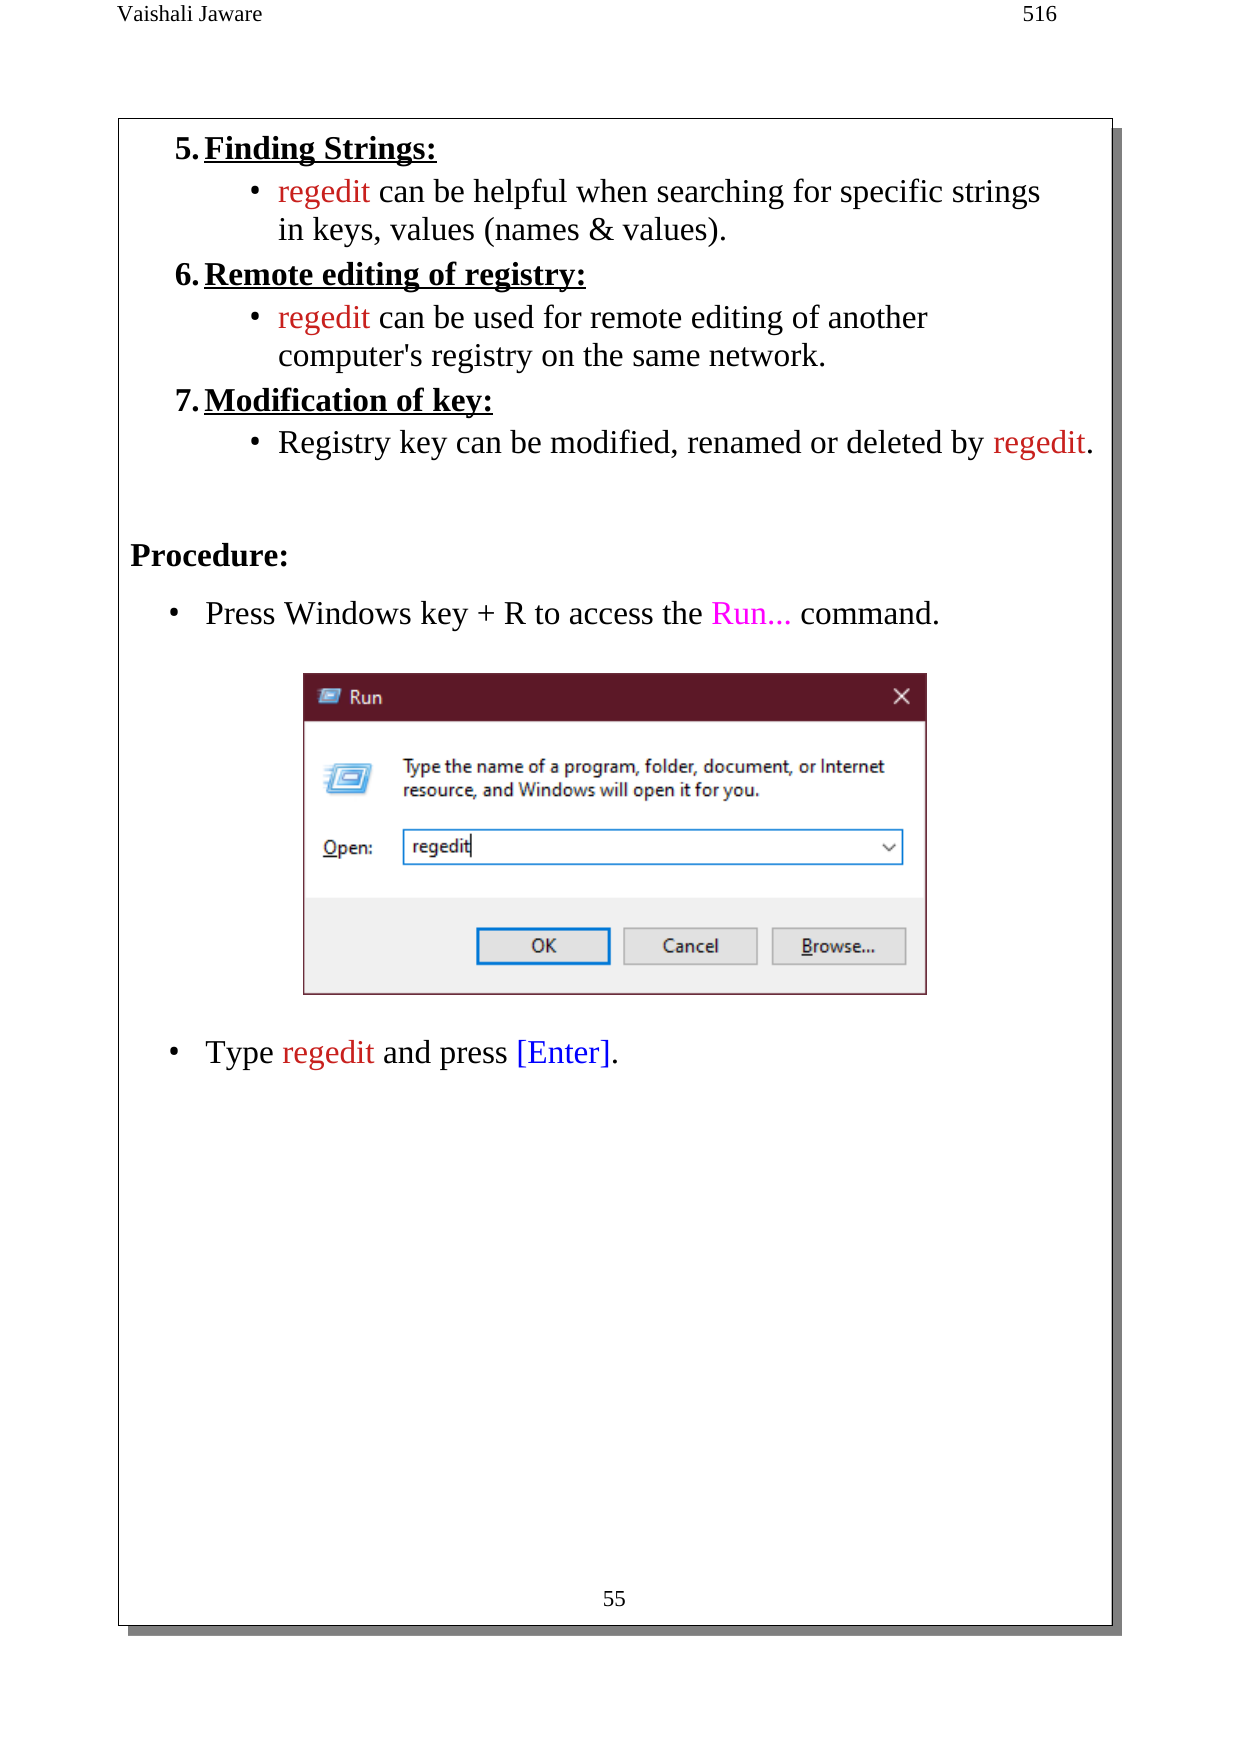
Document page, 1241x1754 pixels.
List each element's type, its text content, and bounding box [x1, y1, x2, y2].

subtitle Remote editing of registry: [174, 254, 1111, 292]
list Type regedit and press [Enter]. [168, 1028, 1111, 1073]
list regedit can be helpful when searching for specific strings in keys, values (names & values). [248, 168, 1074, 248]
subtitle Procedure: [130, 535, 1111, 574]
subtitle Modification of key: [174, 380, 1111, 418]
list regedit can be used for remote editing of another computer's registry on the same network. [248, 294, 1080, 374]
list Registry key can be modified, renamed or deleted by regedit. [248, 418, 1111, 464]
subtitle Finding Strings: [174, 128, 1111, 167]
list Press Windows key + R to access the Run... command. [168, 589, 1111, 634]
picture [303, 673, 927, 995]
